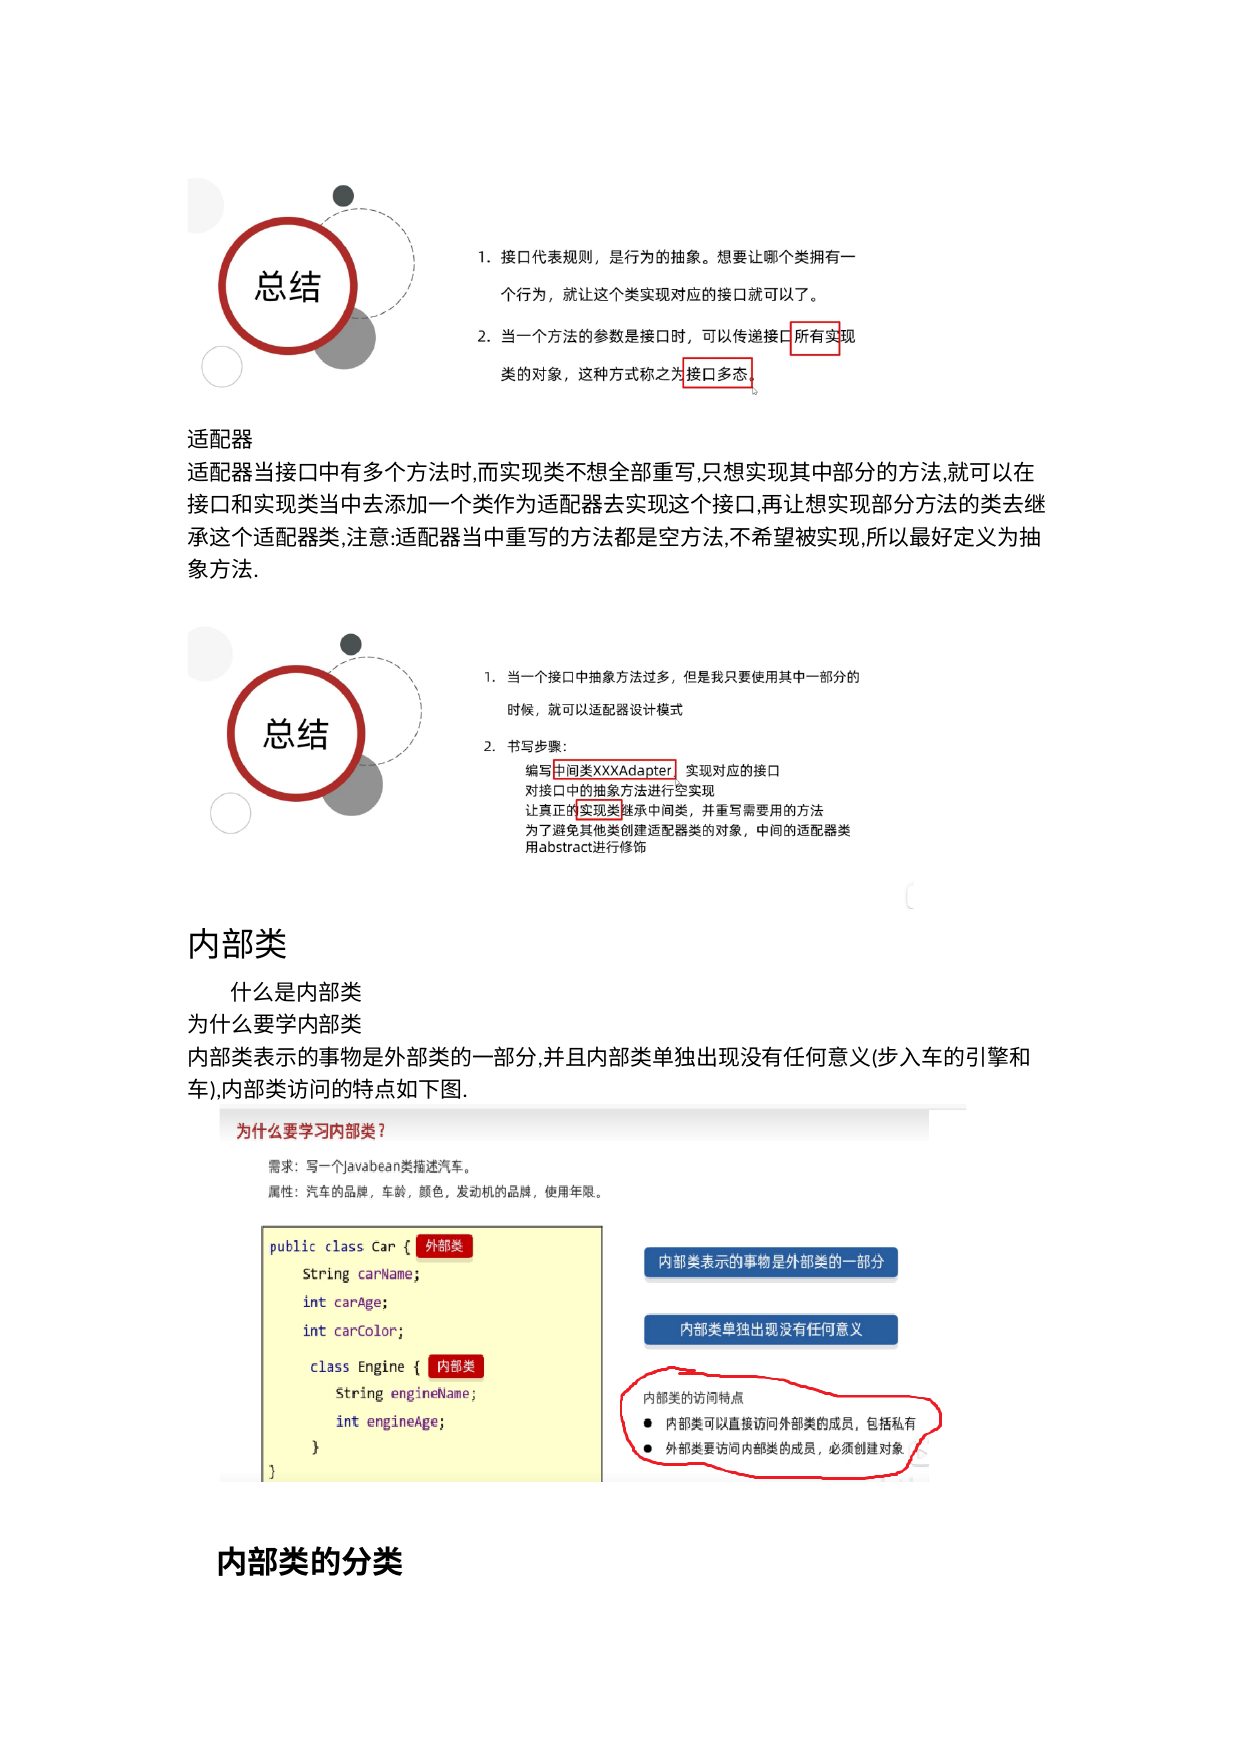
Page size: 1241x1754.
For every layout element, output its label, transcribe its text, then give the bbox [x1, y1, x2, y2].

text 适配器 [187, 422, 1053, 454]
text 内部类 [187, 909, 1053, 974]
text 内部类的分类 [187, 1527, 1053, 1592]
picture [187, 617, 914, 909]
text 什么是内部类 [187, 974, 1053, 1007]
picture [219, 1104, 967, 1489]
picture [187, 162, 890, 419]
text 为什么要学内部类 [187, 1007, 1053, 1039]
text 内部类表示的事物是外部类的一部分,并且内部类单独出现没有任何意义(步入车的引擎和车),内部类访问的特点如下图. [187, 1039, 1053, 1104]
text 适配器当接口中有多个方法时,而实现类不想全部重写,只想实现其中部分的方法,就可以在接口和实现类当中去添加一个类作为适配器去实现这个接口,再让想实现部分方法的类去继承这个适配器类,注意:适配器当中重写的方法都是空方法,不希望被实现,所以最好定义为抽象方法. [187, 454, 1053, 584]
